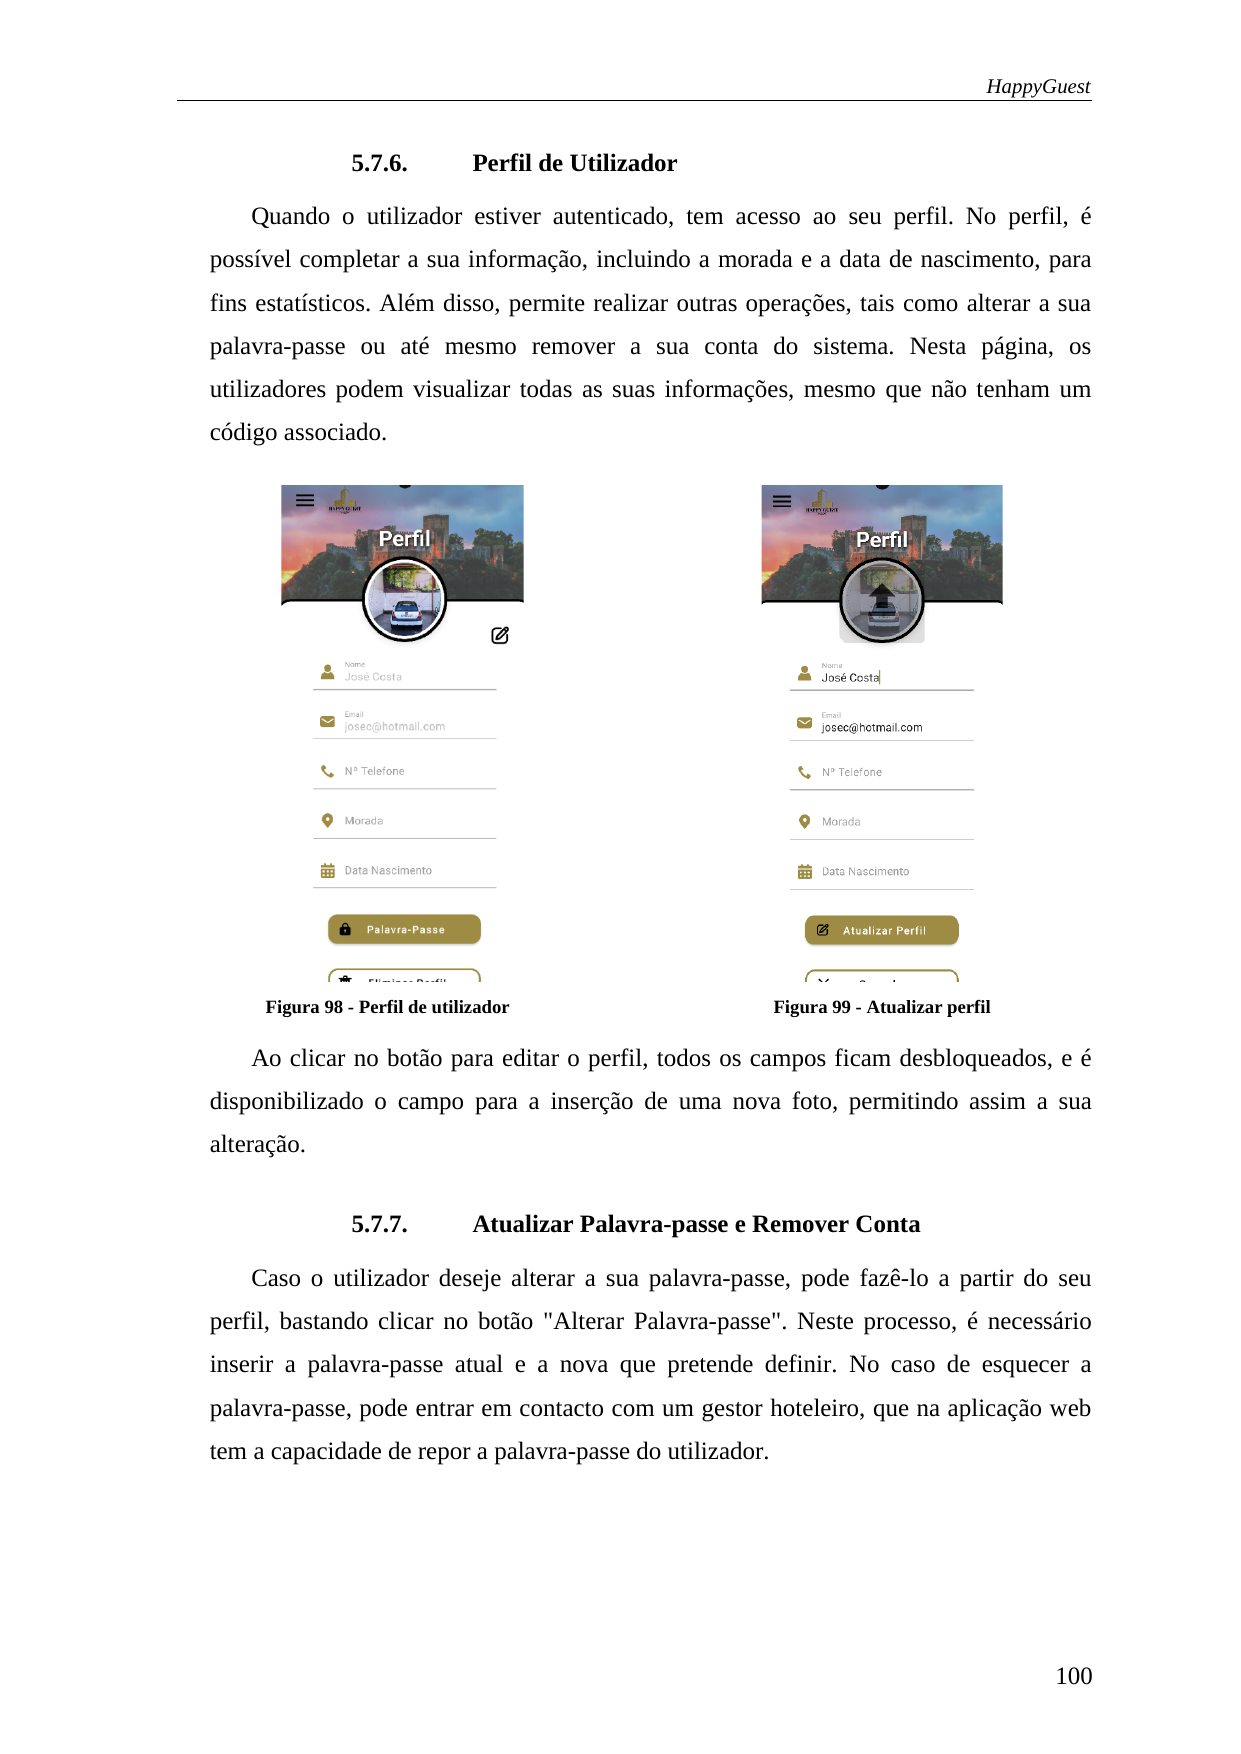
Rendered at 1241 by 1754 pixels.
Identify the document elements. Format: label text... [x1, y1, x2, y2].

text Figura 98 - Perfil de utilizador [177, 996, 598, 1018]
text Figura 99 - Atualizar perfil [672, 996, 1092, 1017]
picture [761, 485, 1003, 982]
subtitle Atualizar Palavra-passe e Remover Conta [310, 1209, 1092, 1238]
text Ao clicar no botão para editar o perfil, todos os campos ficam desbloqueados, e é disponibilizado o campo para a inserção de uma nova foto, permitindo assim a sua alteração. [209, 1043, 1092, 1158]
text Quando o utilizador estiver autenticado, tem acesso ao seu perfil. No perfil, é possível completar a sua informação, incluindo a morada e a data de nascimento, para fins estatísticos. Além disso, permite realizar outras operações, tais como alterar a sua palavra-passe ou até mesmo remover a sua conta do sistema. Nesta página, os utilizadores podem visualizar todas as suas informações, mesmo que não tenham um código associado. [209, 201, 1092, 446]
text Caso o utilizador deseje alterar a sua palavra-passe, pode fazê-lo a partir do seu perfil, bastando clicar no botão "Alterar Palavra-passe". Neste processo, é necessário inserir a palavra-passe atual e a nova que pretende definir. No caso de esquecer a palavra-passe, pode entrar em contacto com um gestor hoteleiro, que na aplicação web tem a capacidade de repor a palavra-passe do utilizador. [209, 1263, 1092, 1464]
picture [281, 485, 524, 982]
subtitle Perfil de Utilizador [310, 148, 1092, 176]
